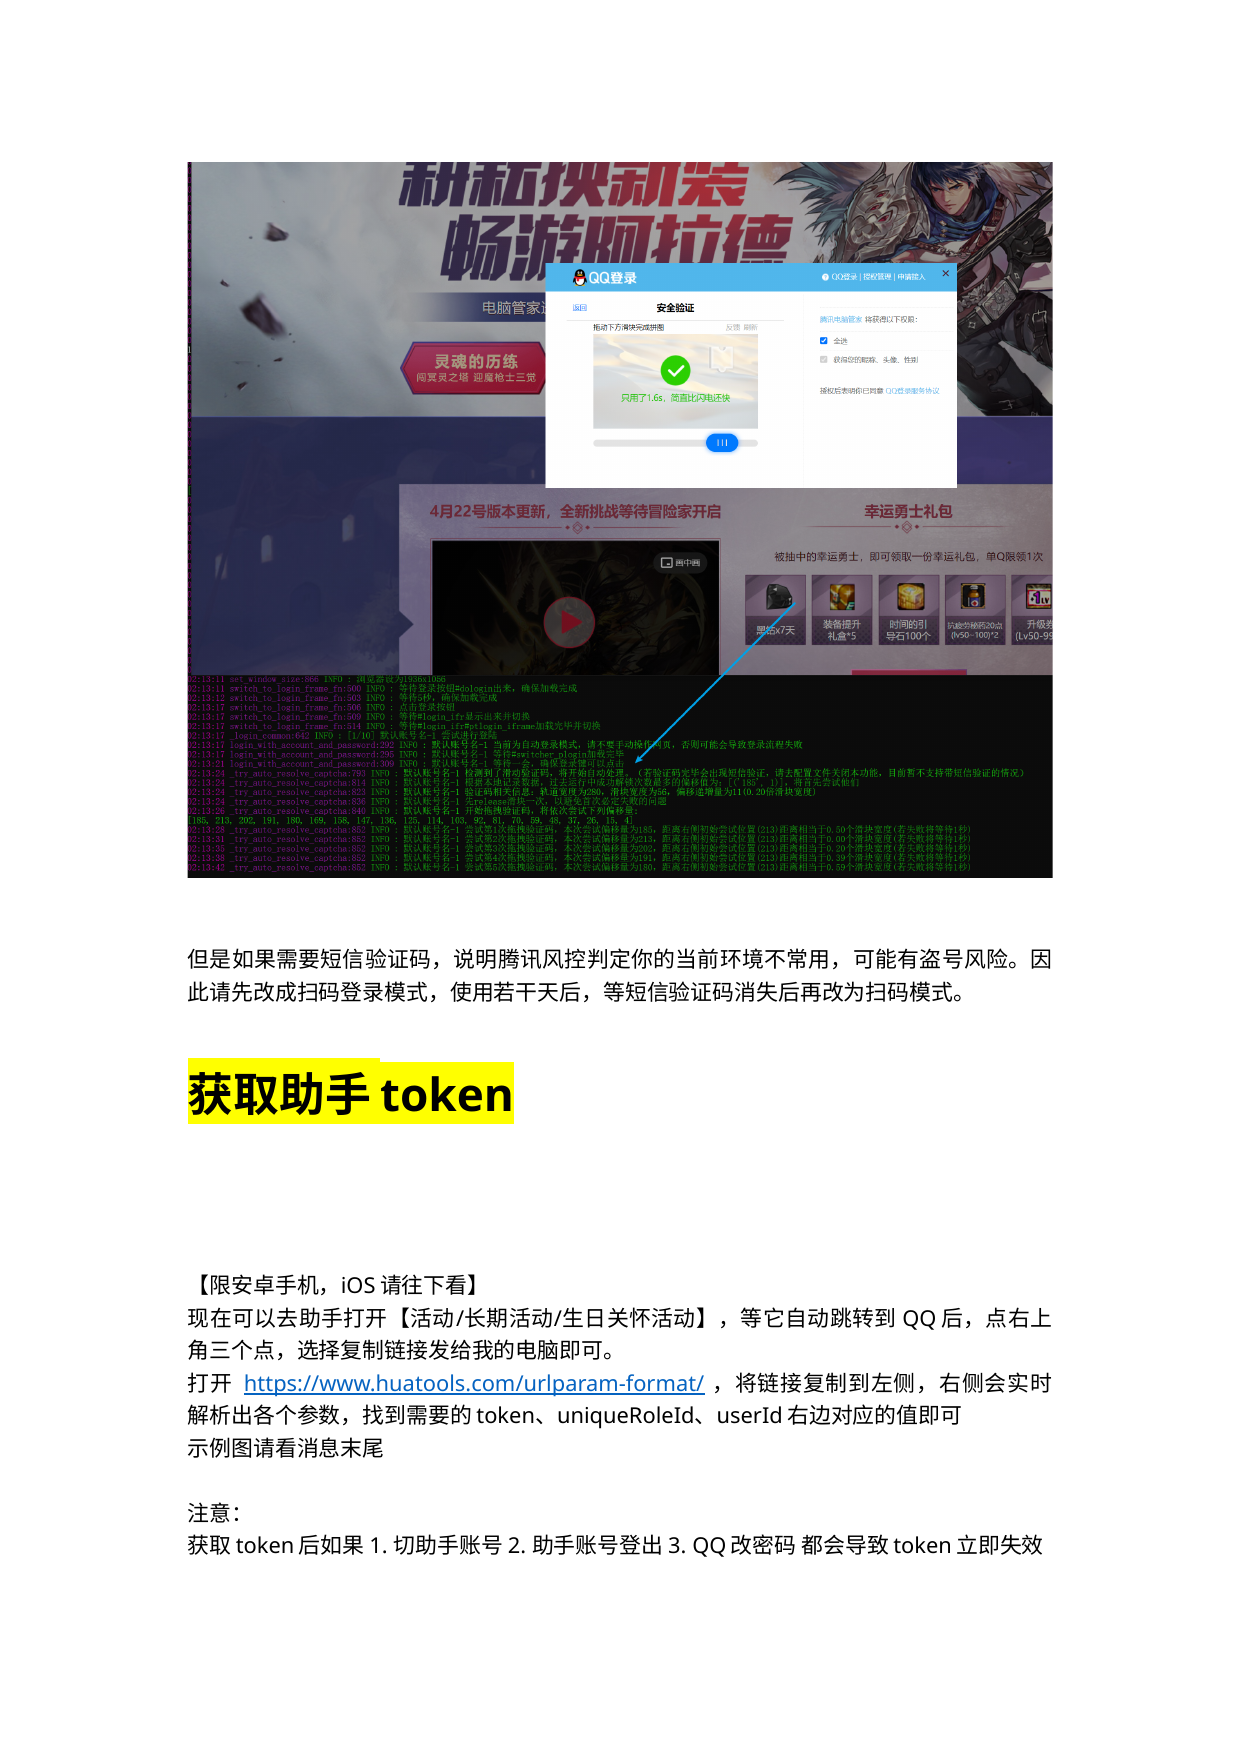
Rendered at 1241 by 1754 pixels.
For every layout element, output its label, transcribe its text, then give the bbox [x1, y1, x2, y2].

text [187, 1268, 1053, 1561]
subtitle 获取助手token [187, 1042, 1053, 1140]
text 但是如果需要短信验证码，说明腾讯风控判定你的当前环境不常用，可能有盗号风险。因此请先改成扫码登录模式，使用若干天后，等短信验证码消失后再改为扫码模式。 [187, 942, 1053, 1007]
picture [187, 162, 1053, 878]
